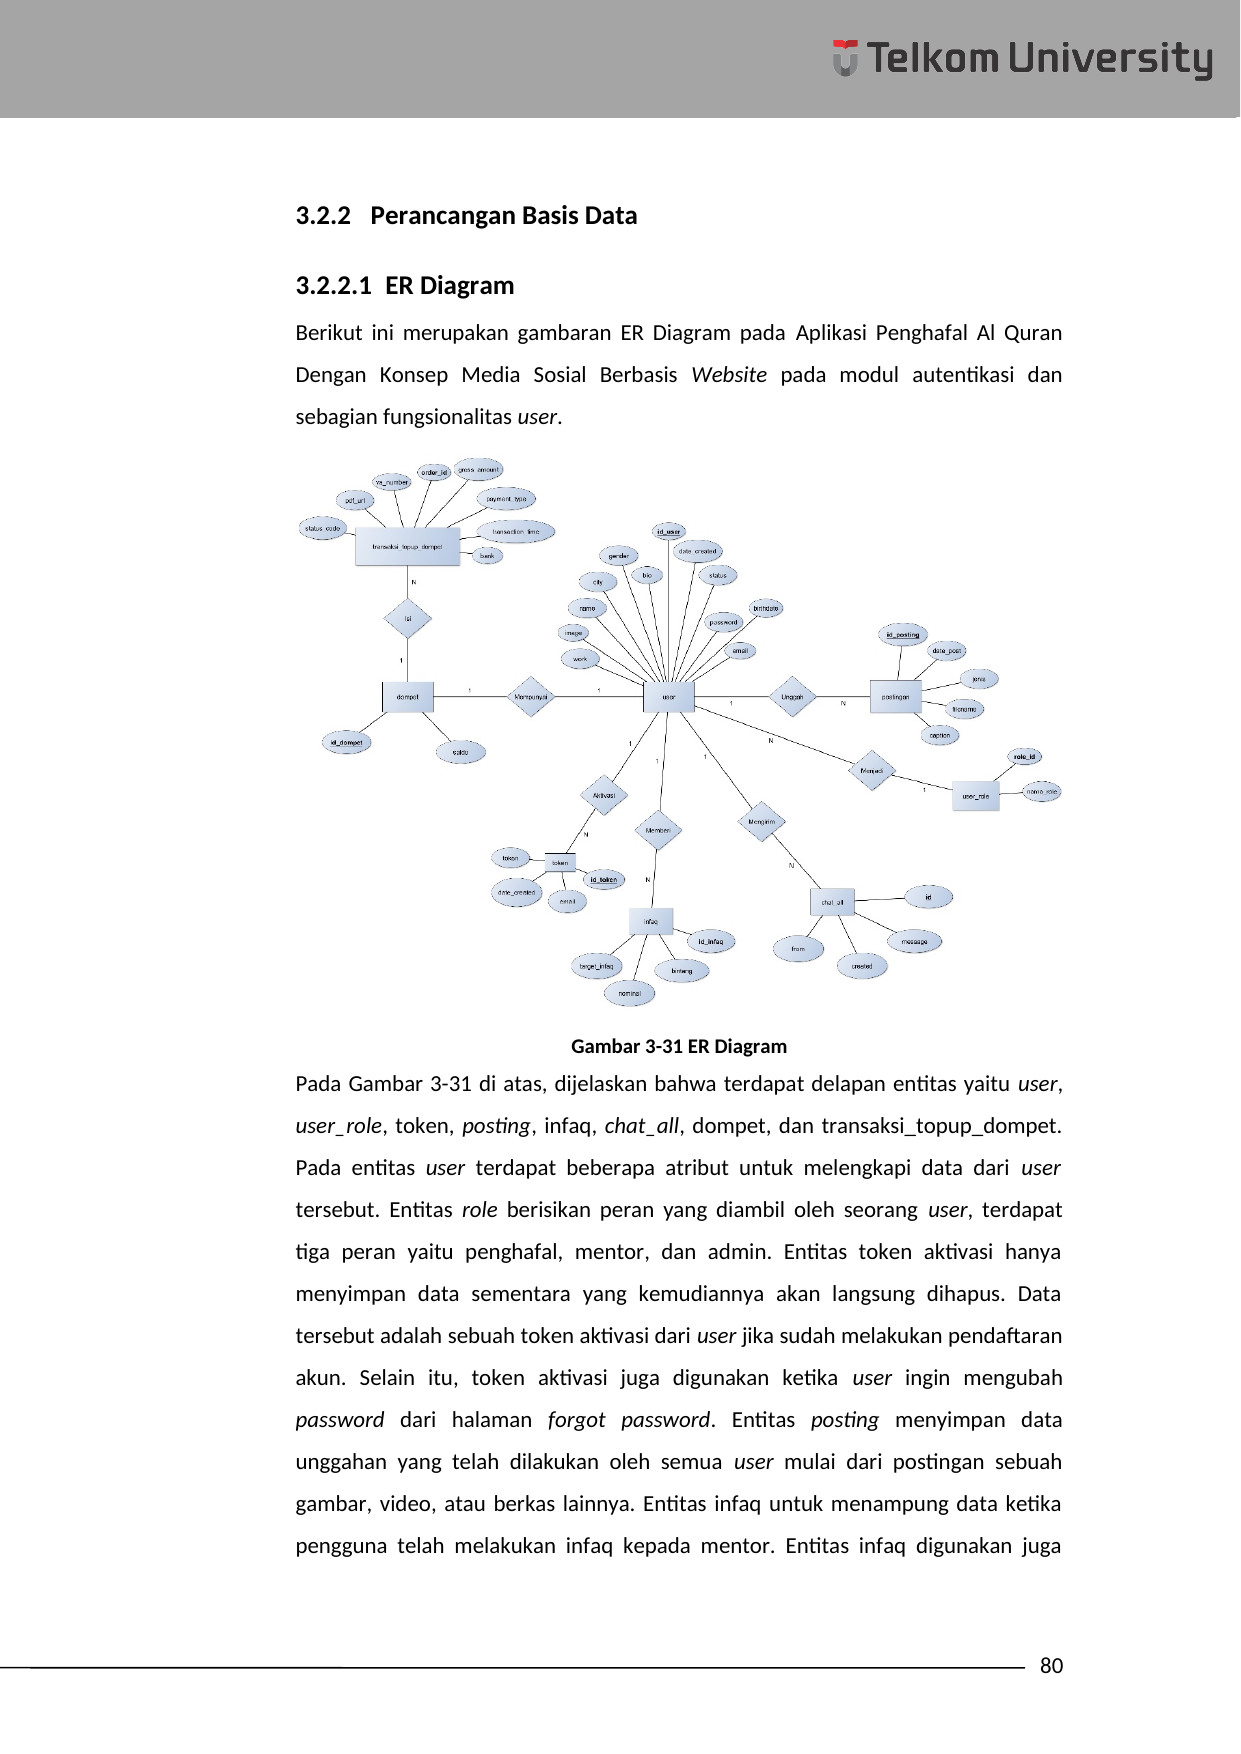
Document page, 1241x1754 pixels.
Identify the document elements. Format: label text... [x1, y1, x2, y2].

text Berikut ini merupakan gambaran ER Diagram pada Aplikasi Penghafal Al Quran Dengan Konsep Media Sosial Berbasis Website pada modul autentikasi dan sebagian fungsionalitas user. [295, 318, 1063, 430]
subtitle ER Diagram [295, 268, 1063, 301]
subtitle Perancangan Basis Data [295, 198, 1063, 231]
picture [833, 40, 1213, 81]
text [295, 1069, 1063, 1559]
picture [295, 454, 1064, 1009]
